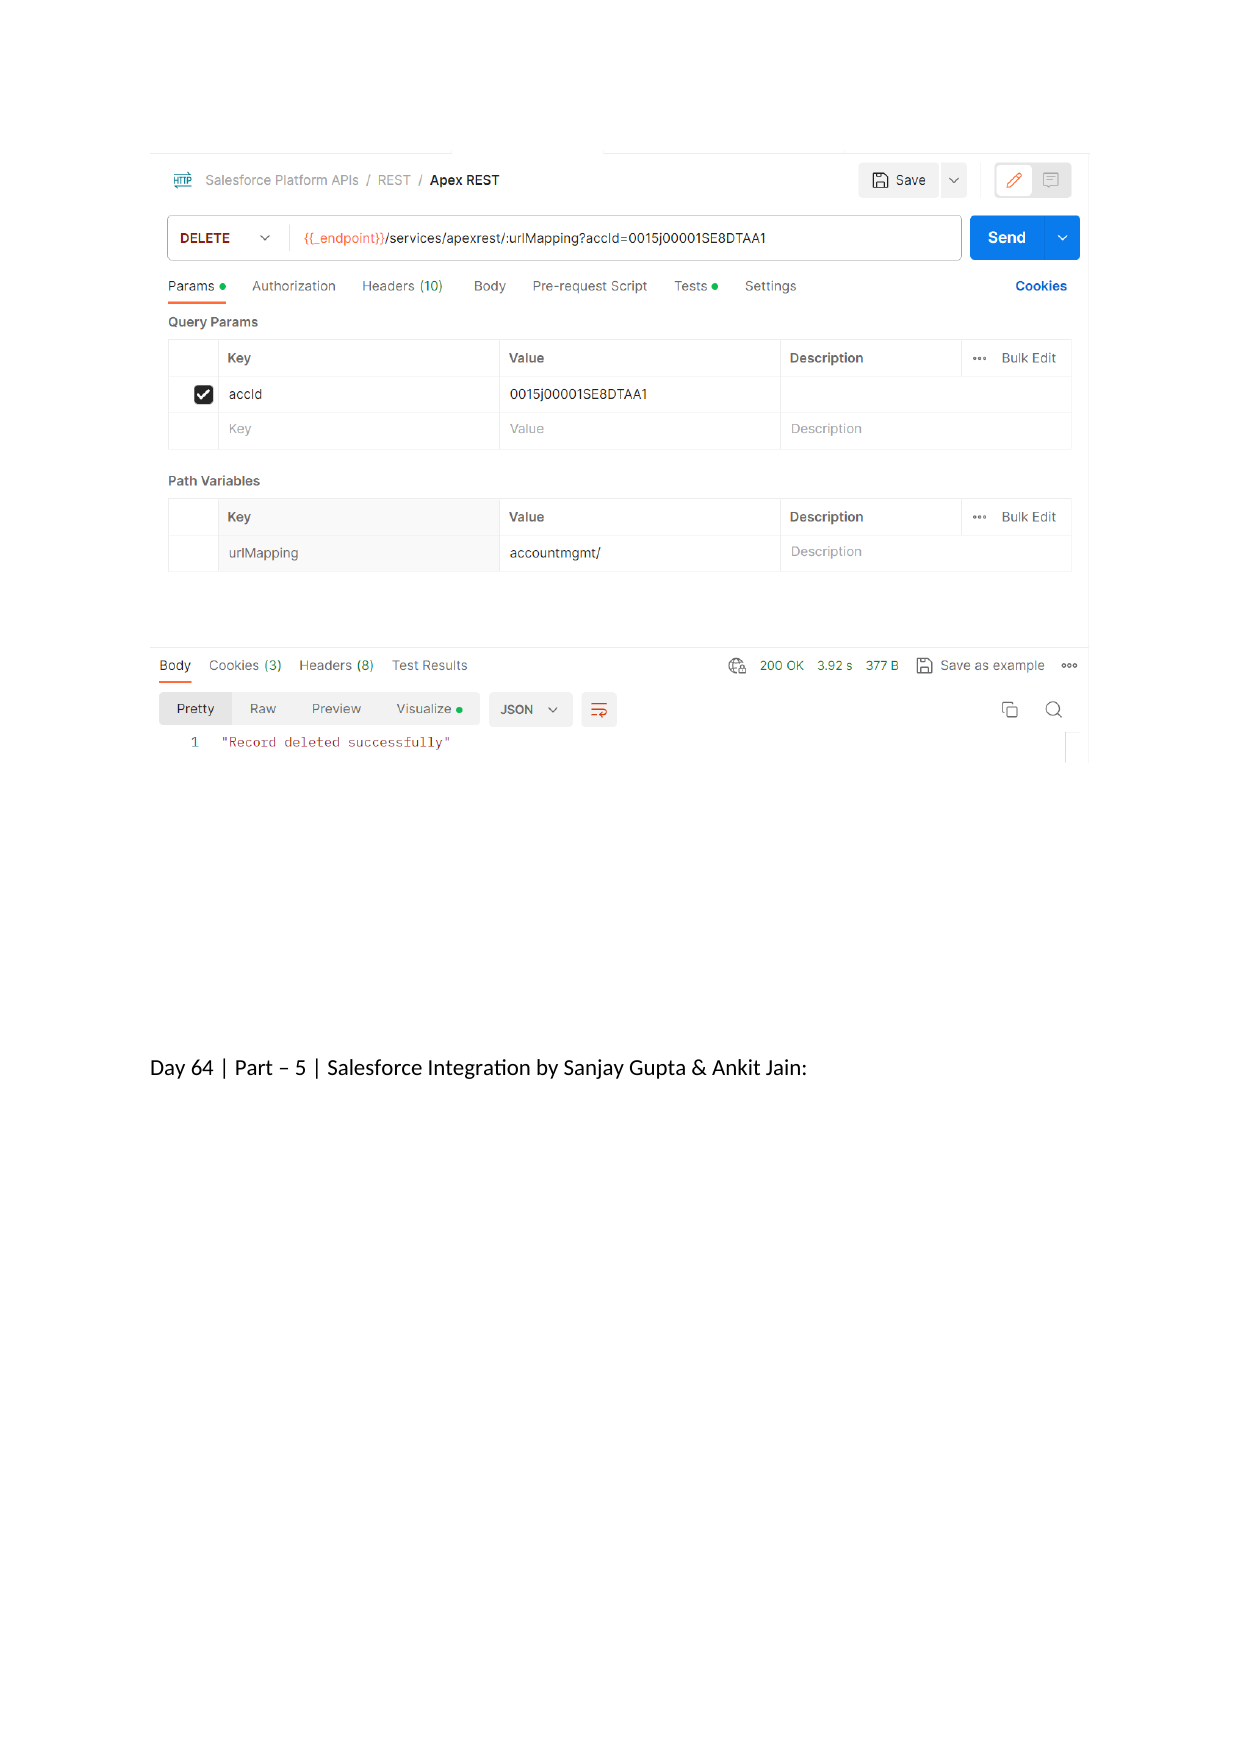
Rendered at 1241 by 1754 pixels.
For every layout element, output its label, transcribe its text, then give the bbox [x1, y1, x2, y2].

text Day 64 | Part – 5 | Salesforce Integration by Sanjay Gupta & Ankit Jain: [150, 1053, 1090, 1081]
picture [150, 150, 1091, 763]
